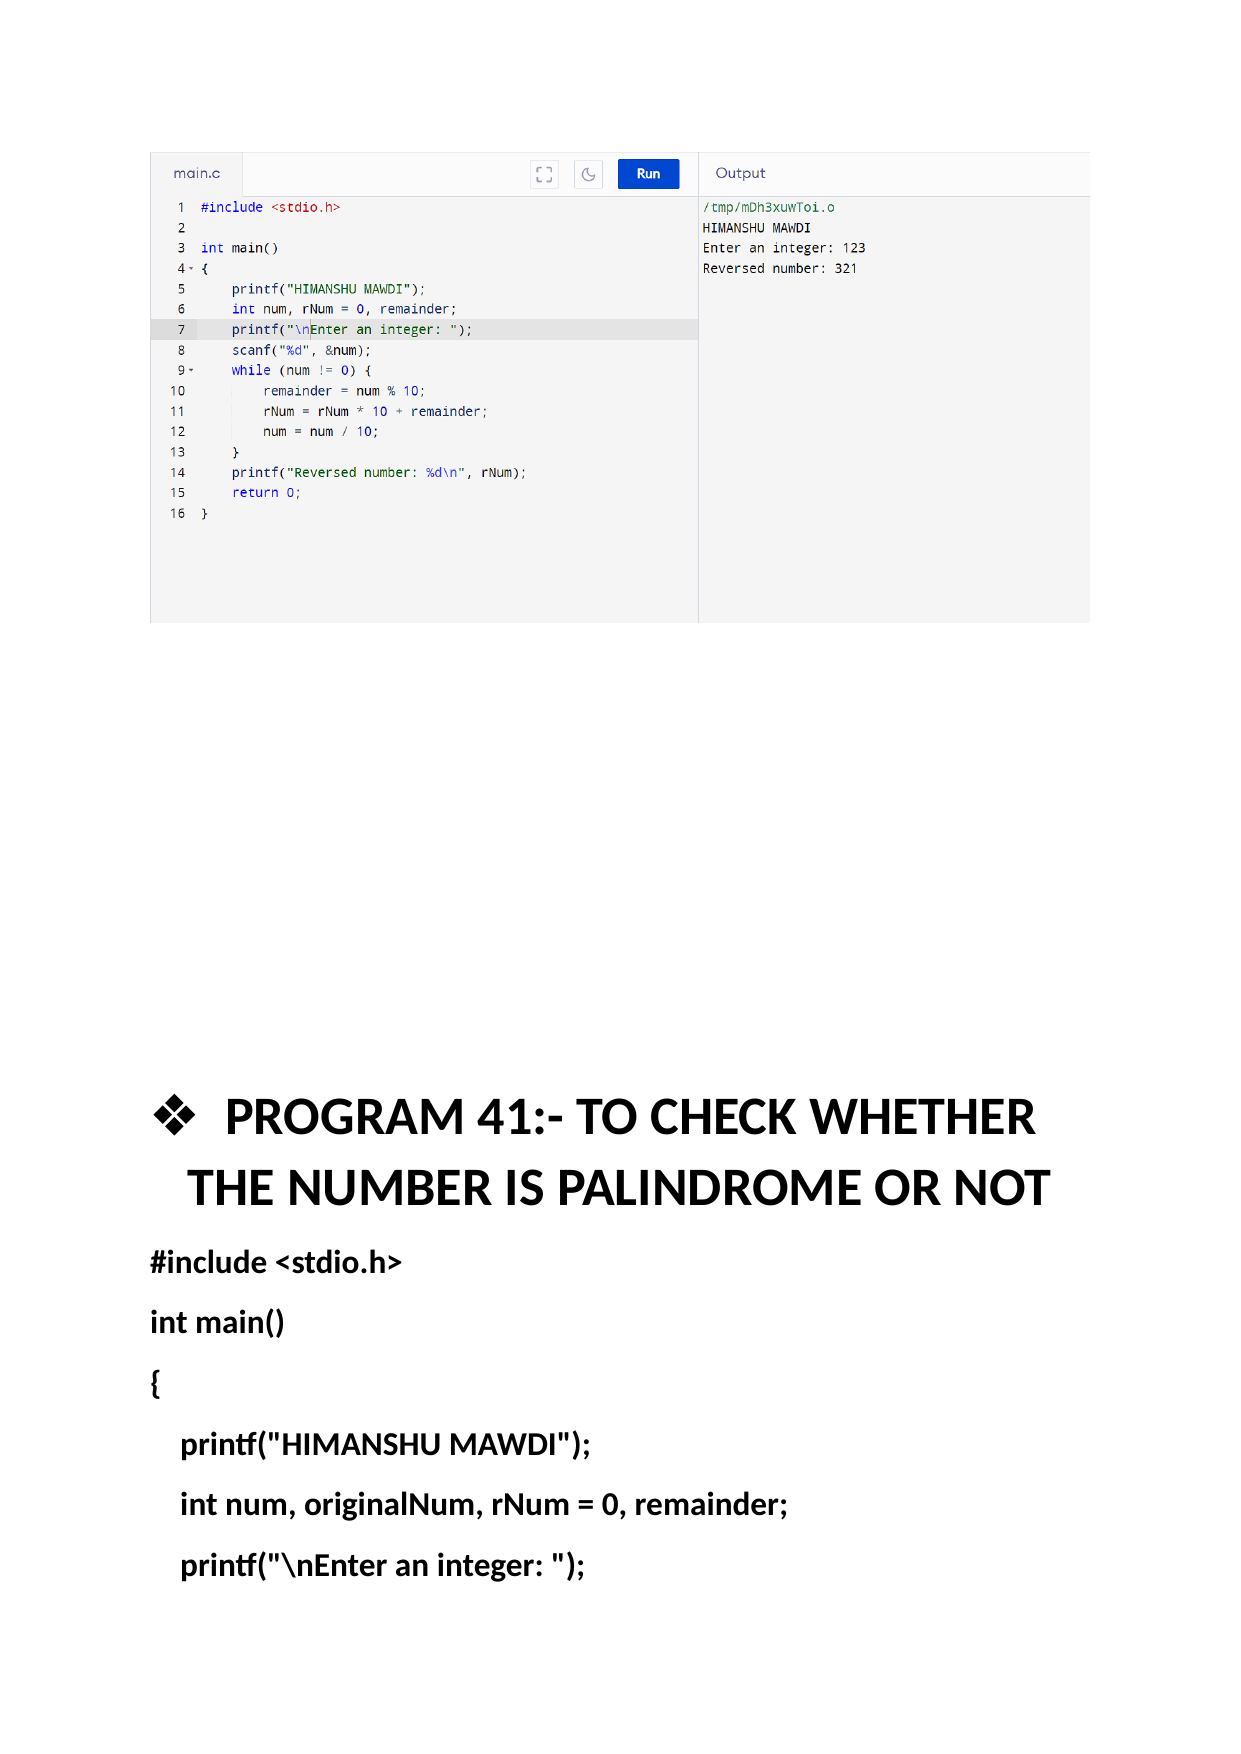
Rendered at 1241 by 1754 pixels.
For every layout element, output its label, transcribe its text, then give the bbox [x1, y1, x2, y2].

text int main() [150, 1302, 1090, 1342]
picture [150, 150, 1091, 623]
text printf("HIMANSHU MAWDI"); [150, 1423, 1090, 1463]
list PROGRAM 41:- TO CHECK WHETHER THE NUMBER IS PALINDROME OR NOT [150, 1082, 1090, 1219]
text #include <stdio.h> [150, 1241, 1090, 1282]
text { [150, 1362, 1090, 1403]
text printf("\nEnter an integer: "); [150, 1544, 1090, 1585]
text int num, originalNum, rNum = 0, remainder; [150, 1483, 1090, 1524]
